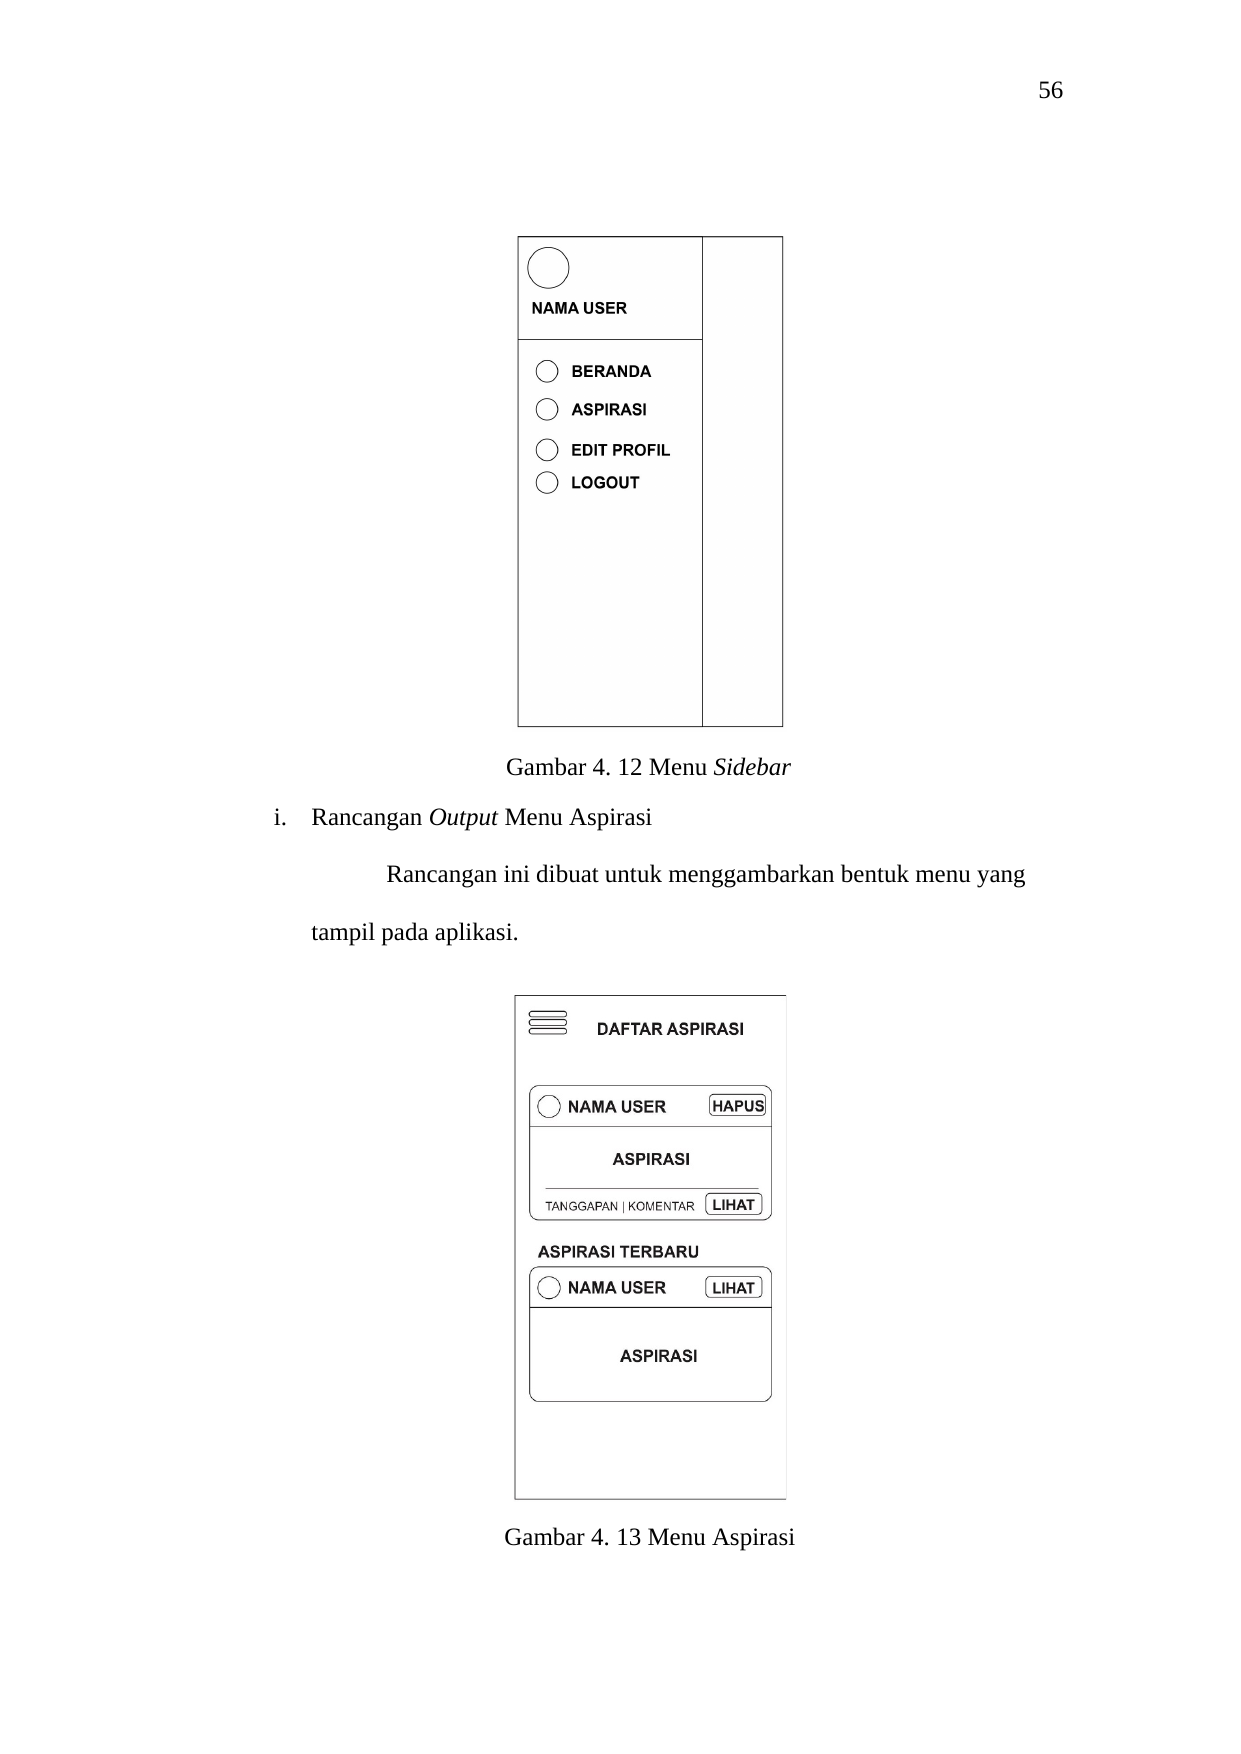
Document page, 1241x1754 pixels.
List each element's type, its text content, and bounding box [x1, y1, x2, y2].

picture [512, 236, 788, 732]
text Gambar 4. 12 Menu Sidebar [236, 752, 1063, 781]
list Rancangan ini dibuat untuk menggambarkan bentuk menu yang tampil pada aplikasi. [311, 859, 1063, 946]
list Rancangan Output Menu Aspirasi [274, 802, 1063, 831]
text Gambar 4. 13 Menu Aspirasi [236, 1522, 1063, 1551]
picture [513, 995, 787, 1502]
